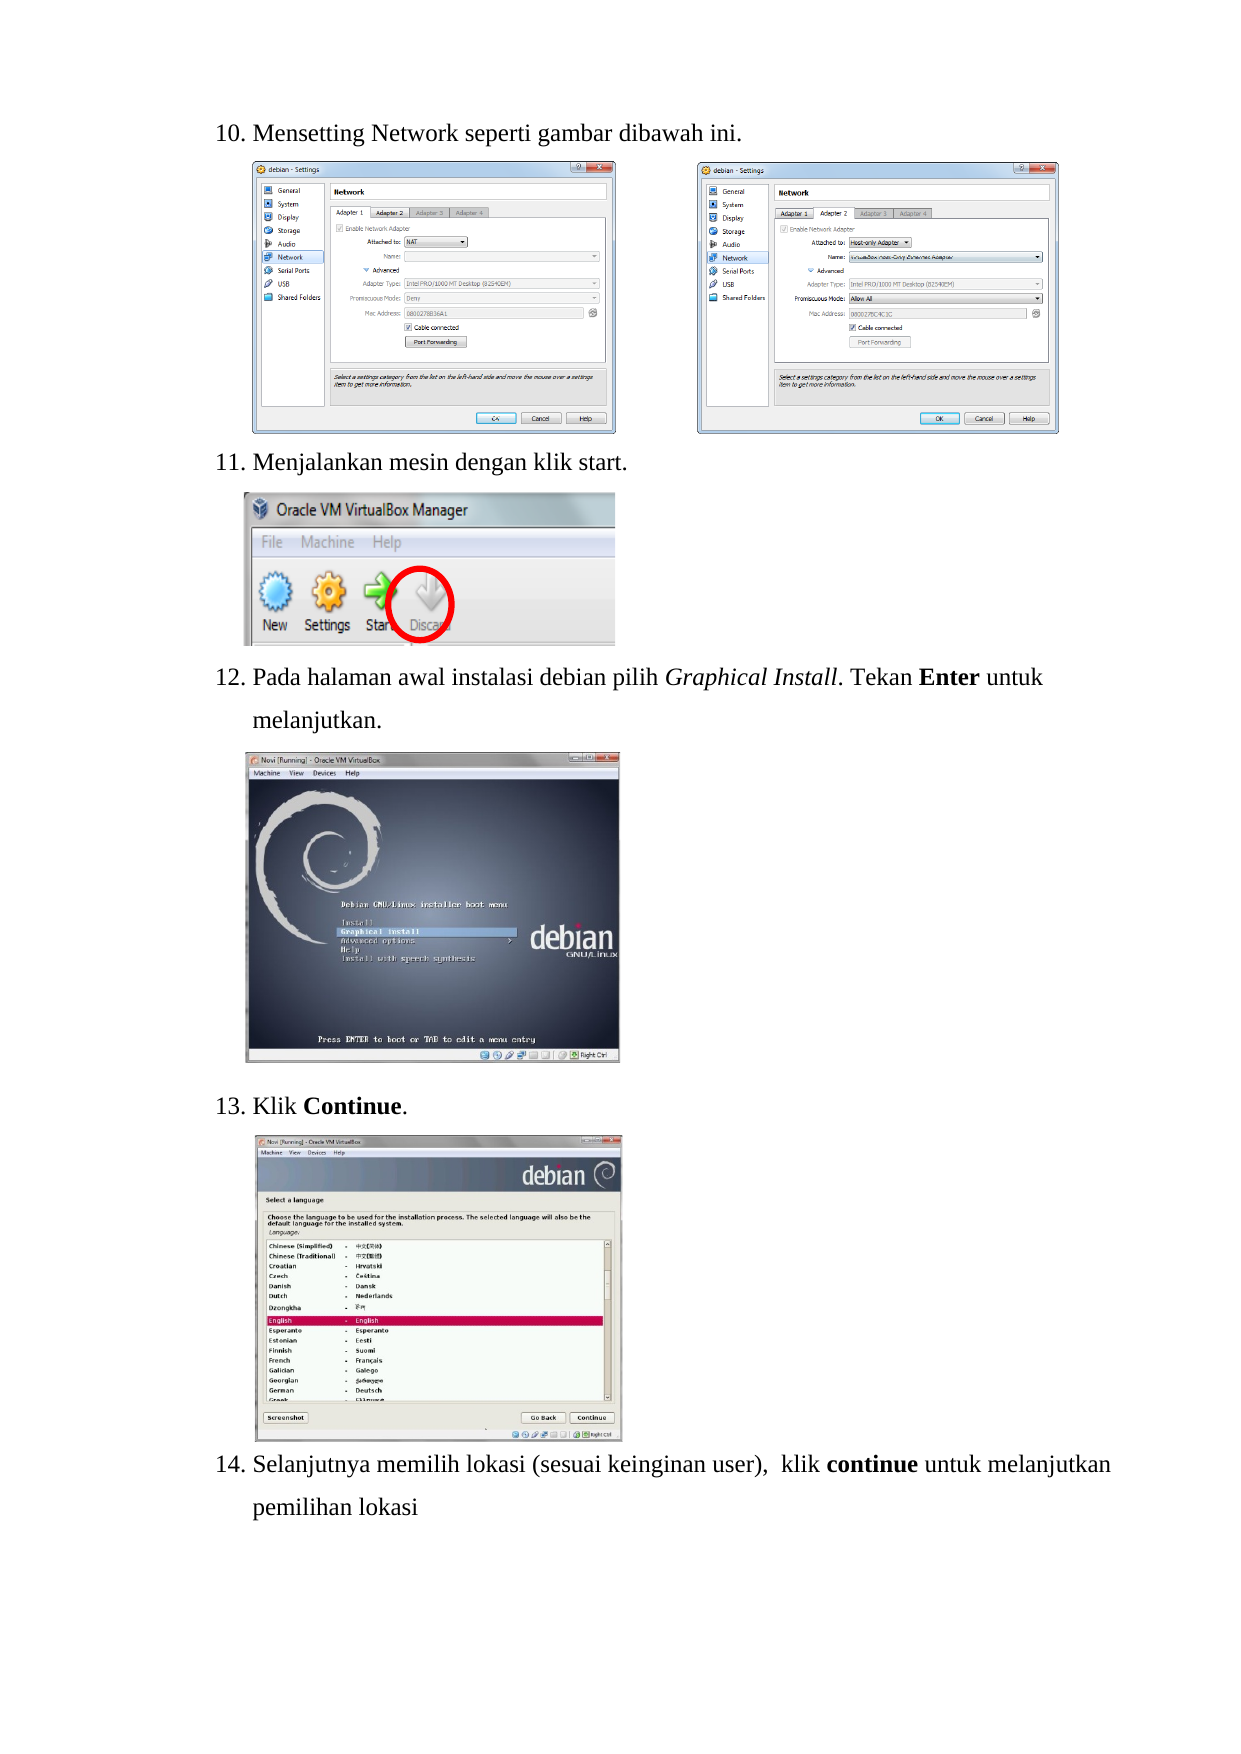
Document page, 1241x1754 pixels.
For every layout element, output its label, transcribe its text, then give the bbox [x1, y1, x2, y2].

list Menjalankan mesin dengan klik start. [215, 447, 1122, 476]
picture [245, 752, 621, 1063]
list Pada halaman awal instalasi debian pilih Graphical Install. Tekan Enter untuk melanjutkan. [215, 662, 1122, 733]
picture [243, 492, 616, 646]
picture [254, 1135, 623, 1442]
list Mensetting Network seperti gambar dibawah ini. [215, 118, 1122, 147]
picture [697, 162, 1059, 434]
list Selanjutnya memilih lokasi (sesuai keinginan user), klik continue untuk melanjutkan pemilihan lokasi [215, 1449, 1122, 1521]
list Klik Continue. [215, 1091, 1122, 1120]
picture [252, 161, 616, 434]
